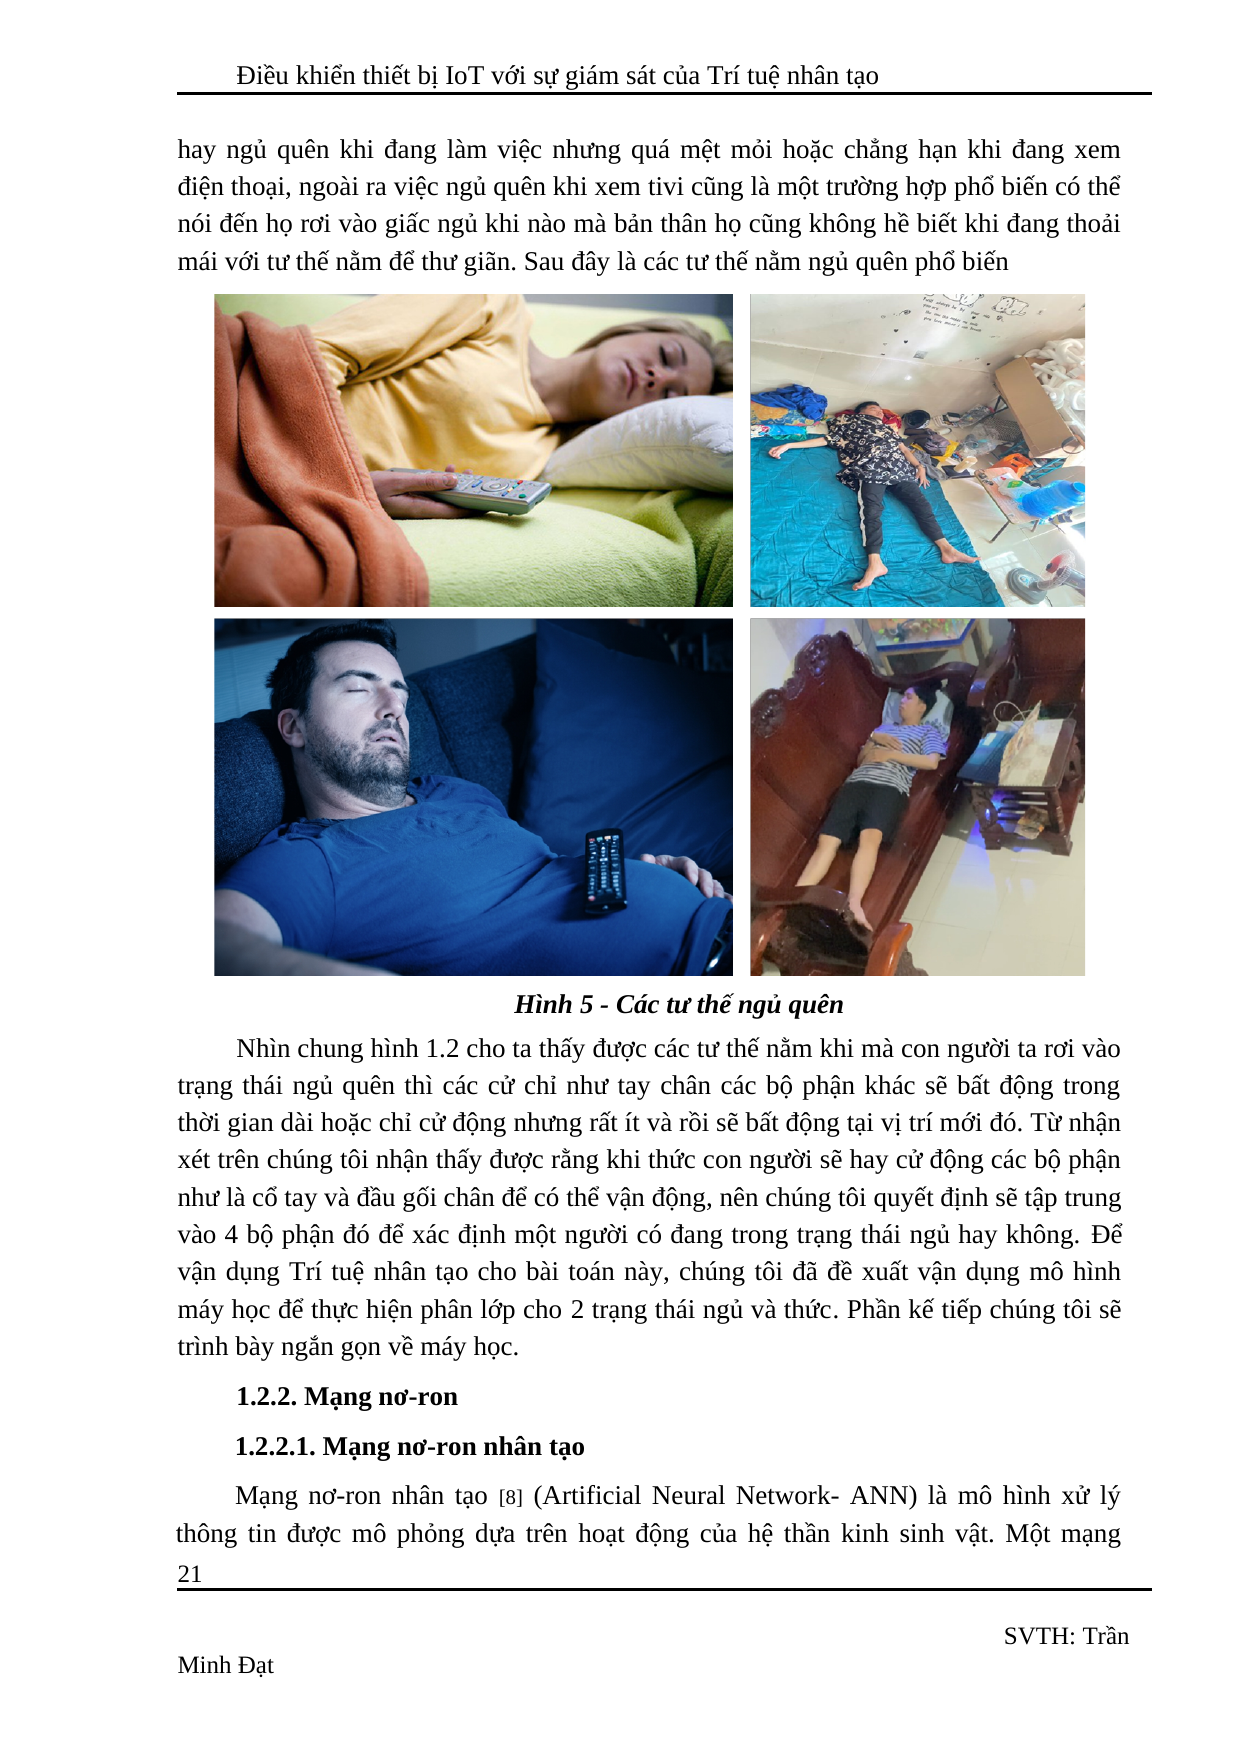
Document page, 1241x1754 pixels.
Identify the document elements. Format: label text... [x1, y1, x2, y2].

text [176, 1479, 1122, 1548]
subtitle 1.2.2. Mạng nơ-ron [177, 1380, 1122, 1411]
picture [214, 294, 1086, 976]
text 1.2.2.1. Mạng nơ-ron nhân tạo [175, 1430, 1122, 1461]
text Hình 5 - Các tư thế ngủ quên [177, 988, 1152, 1019]
text Nhìn chung hình 1.2 cho ta thấy được các tư thế nằm khi mà con người ta rơi vào trạng thái ngủ quên thì các cử chỉ như tay chân các bộ phận khác sẽ bất động trong thời gian dài hoặc chỉ cử động nhưng rất ít và rồi sẽ bất động tại vị trí mới đó. Từ nhận xét trên chúng tôi nhận thấy được rằng khi thức con người sẽ hay cử động các bộ phận như là cổ tay và đầu gối chân để có thể vận động, nên chúng tôi quyết định sẽ tập trung vào 4 bộ phận đó để xác định một người có đang trong trạng thái ngủ hay không. Để vận dụng Trí tuệ nhân tạo cho bài toán này, chúng tôi đã đề xuất vận dụng mô hình máy học để thực hiện phân lớp cho 2 trạng thái ngủ và thức. Phần kế tiếp chúng tôi sẽ trình bày ngắn gọn về máy học. [177, 1032, 1122, 1361]
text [177, 133, 1122, 276]
